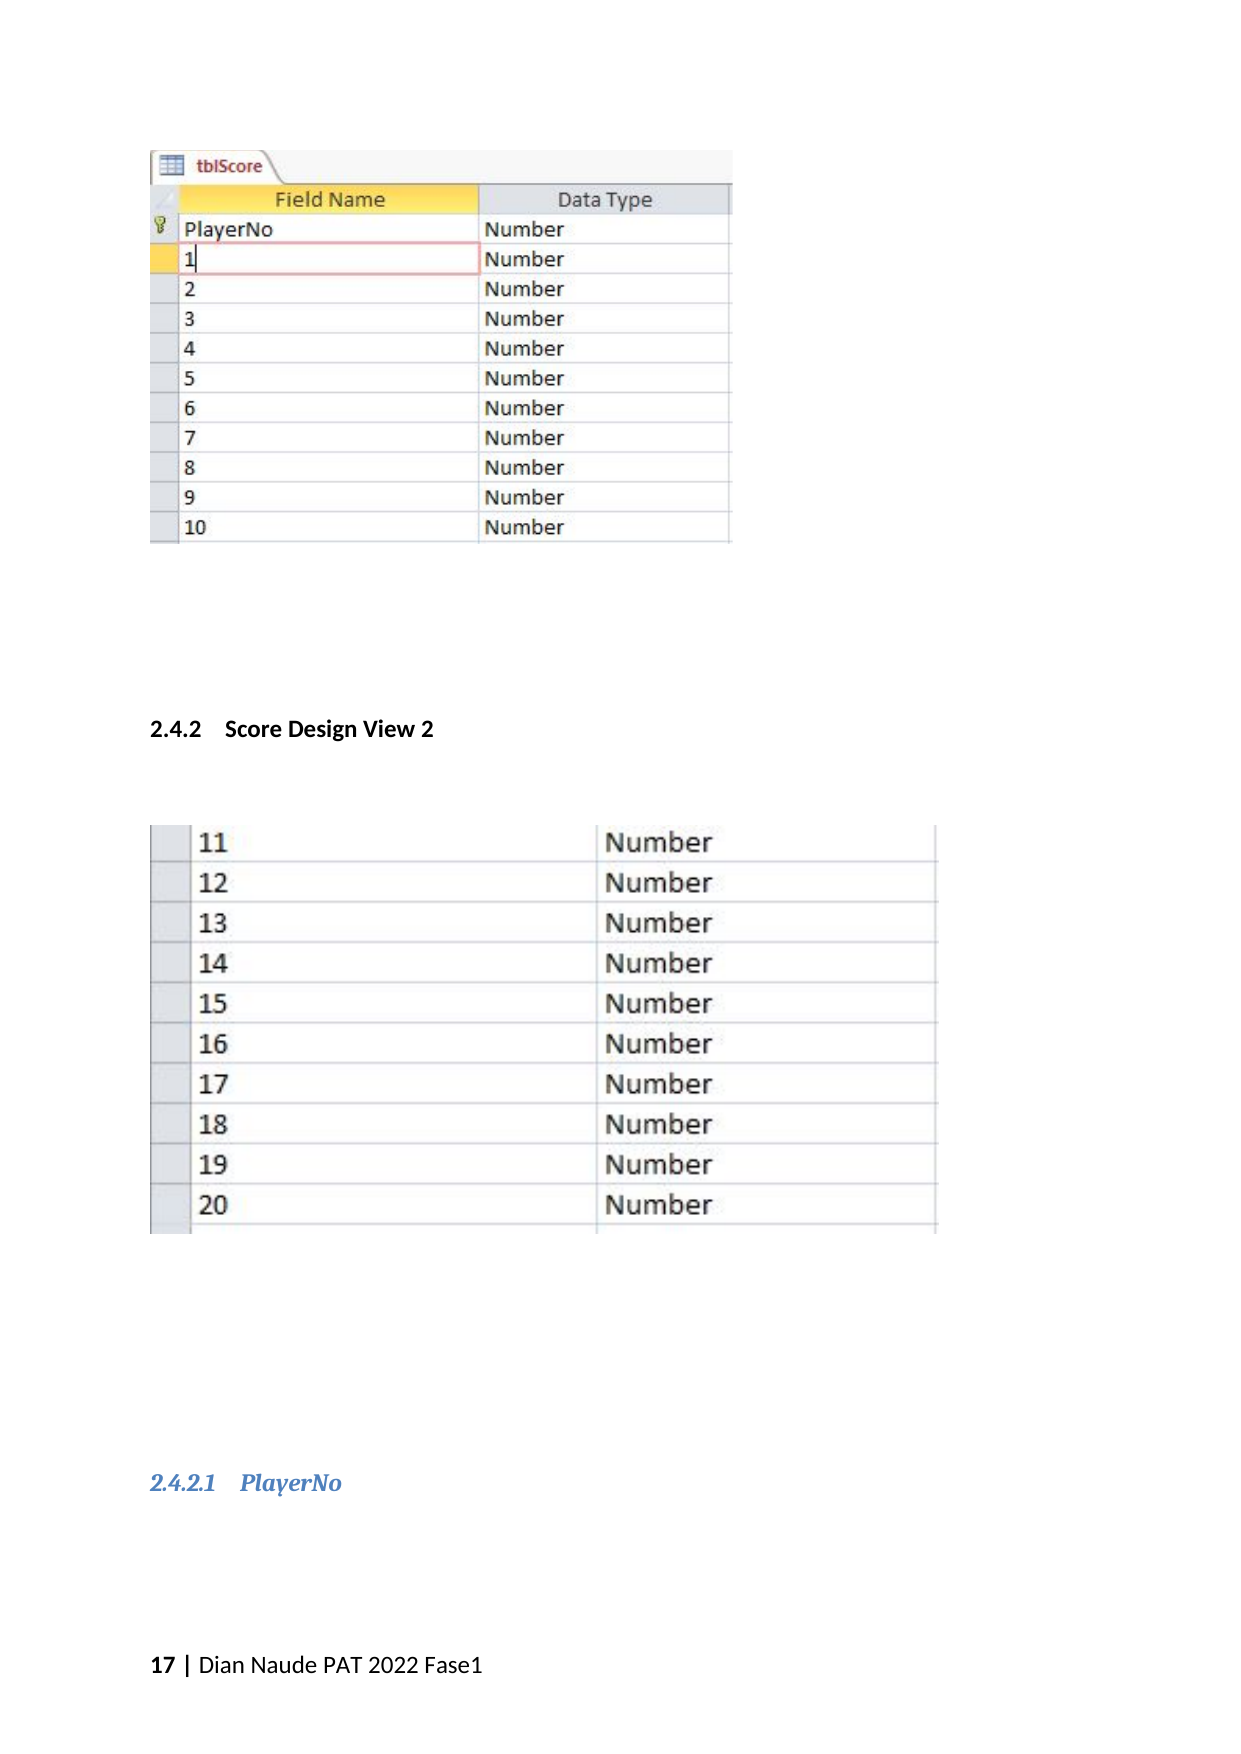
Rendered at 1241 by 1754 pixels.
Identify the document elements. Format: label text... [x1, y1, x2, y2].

picture [150, 150, 733, 544]
subtitle Score Design View 2 [150, 713, 1090, 743]
subtitle PlayerNo [150, 1469, 1090, 1498]
picture [150, 825, 939, 1234]
